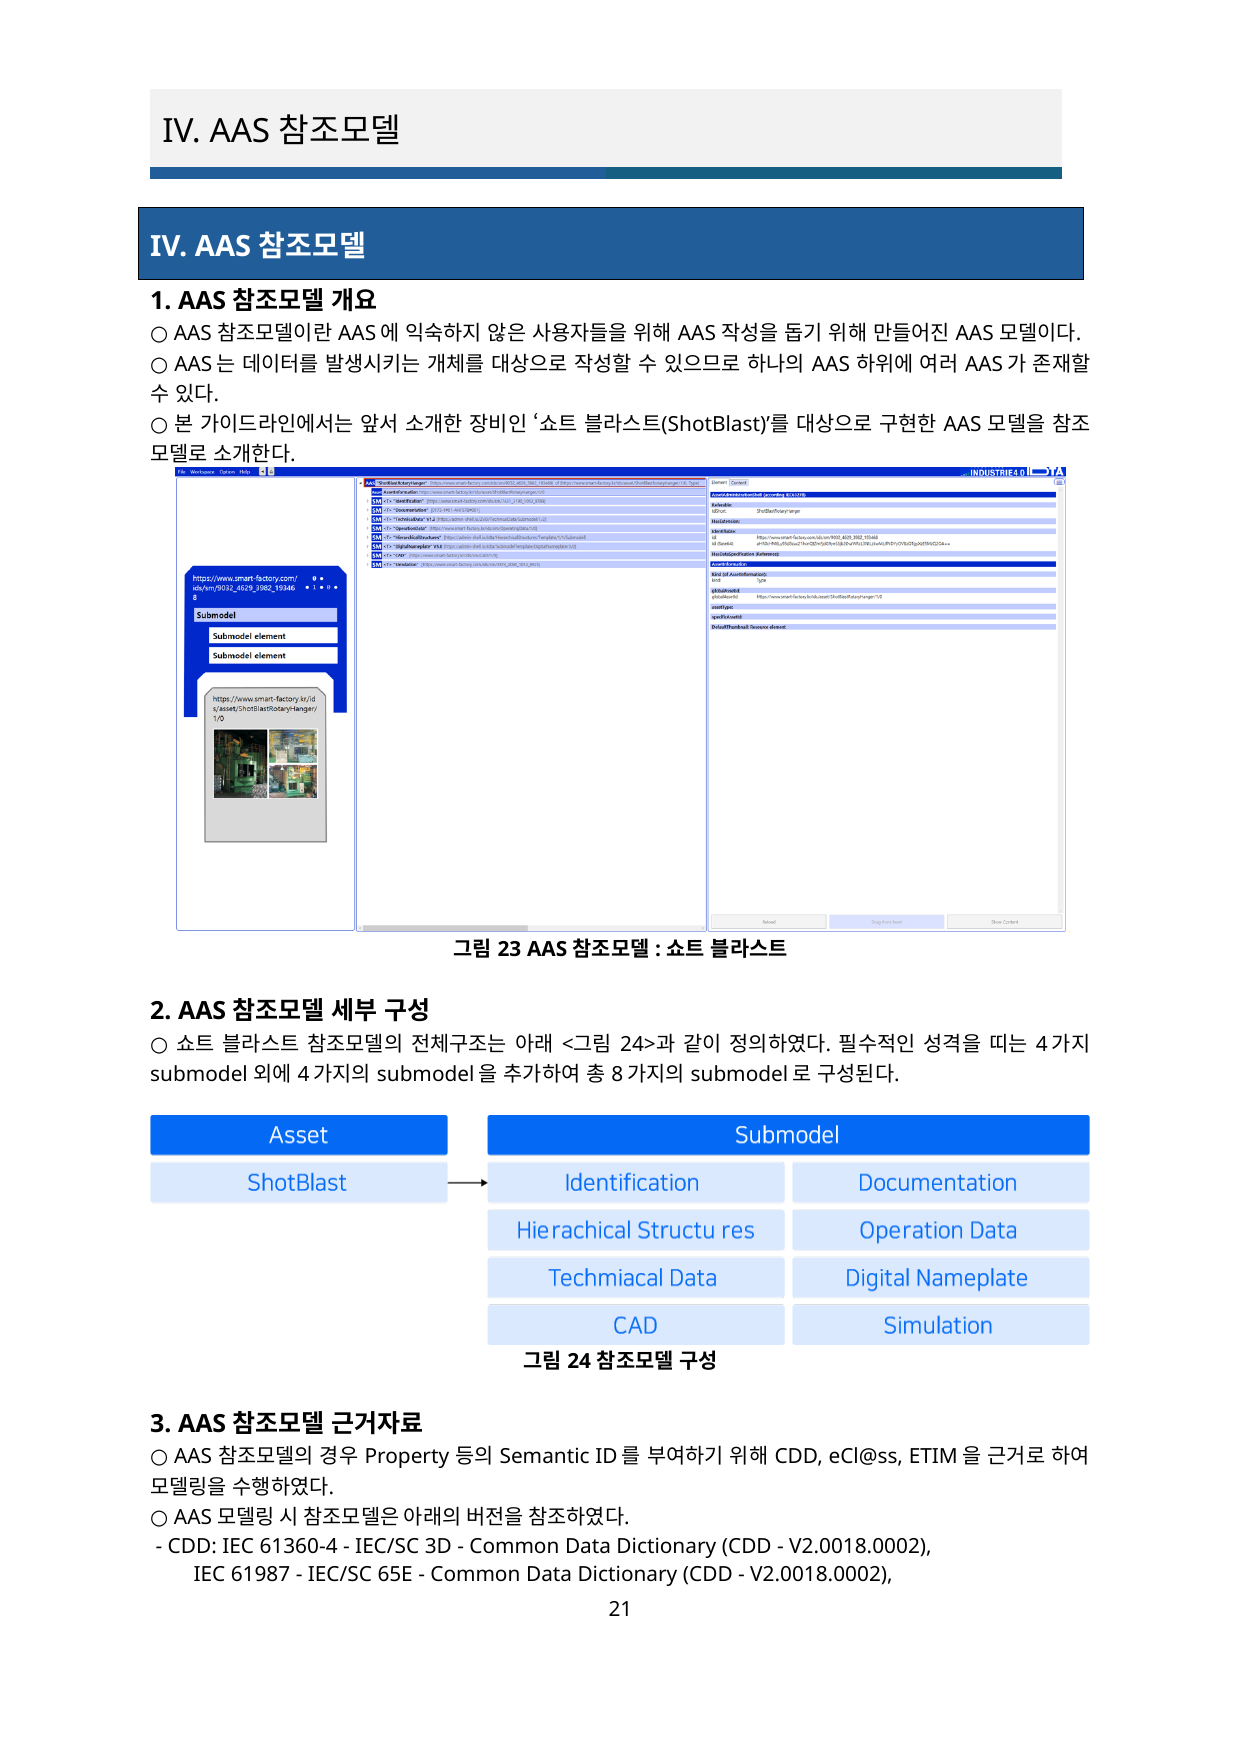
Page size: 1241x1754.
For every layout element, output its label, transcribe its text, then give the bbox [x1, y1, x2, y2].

table_header IV. AAS 참조모델 [139, 208, 1083, 279]
text ○ AAS 참조모델의 경우 Property 등의 Semantic ID를 부여하기 위해 CDD, eCl@ss, ETIM을 근거로 하여 모델링을 수행하였다. [150, 1440, 1090, 1500]
text ○ 쇼트 블라스트 참조모델의 전체구조는 아래 <그림 24>과 같이 정의하였다. 필수적인 성격을 띠는 4가지 submodel 외에 4가지의 submodel을 추가하여 총 8가지의 submodel로 구성된다. [150, 1027, 1090, 1087]
text ○ AAS 참조모델이란 AAS에 익숙하지 않은 사용자들을 위해 AAS 작성을 돕기 위해 만들어진 AAS 모델이다. [150, 316, 1090, 347]
text - CDD: IEC 61360-4 - IEC/SC 3D - Common Data Dictionary (CDD - V2.0018.0002), [150, 1531, 1090, 1559]
picture [175, 467, 1066, 932]
subtitle 3. AAS 참조모델 근거자료 [150, 1403, 1090, 1440]
text ○ AAS 모델링 시 참조모델은 아래의 버전을 참조하였다. [150, 1500, 1090, 1531]
text ○ AAS는 데이터를 발생시키는 개체를 대상으로 작성할 수 있으므로 하나의 AAS 하위에 여러 AAS가 존재할 수 있다. [150, 347, 1090, 407]
picture [150, 1115, 1090, 1345]
text IEC 61987 - IEC/SC 65E - Common Data Dictionary (CDD - V2.0018.0002), [150, 1559, 1090, 1588]
subtitle 2. AAS 참조모델 세부 구성 [150, 991, 1090, 1027]
subtitle 1. AAS 참조모델 개요 [150, 280, 1090, 316]
text ○ 본 가이드라인에서는 앞서 소개한 장비인 ‘쇼트 블라스트(ShotBlast)’를 대상으로 구현한 AAS 모델을 참조 모델로 소개한다. [150, 407, 1090, 468]
